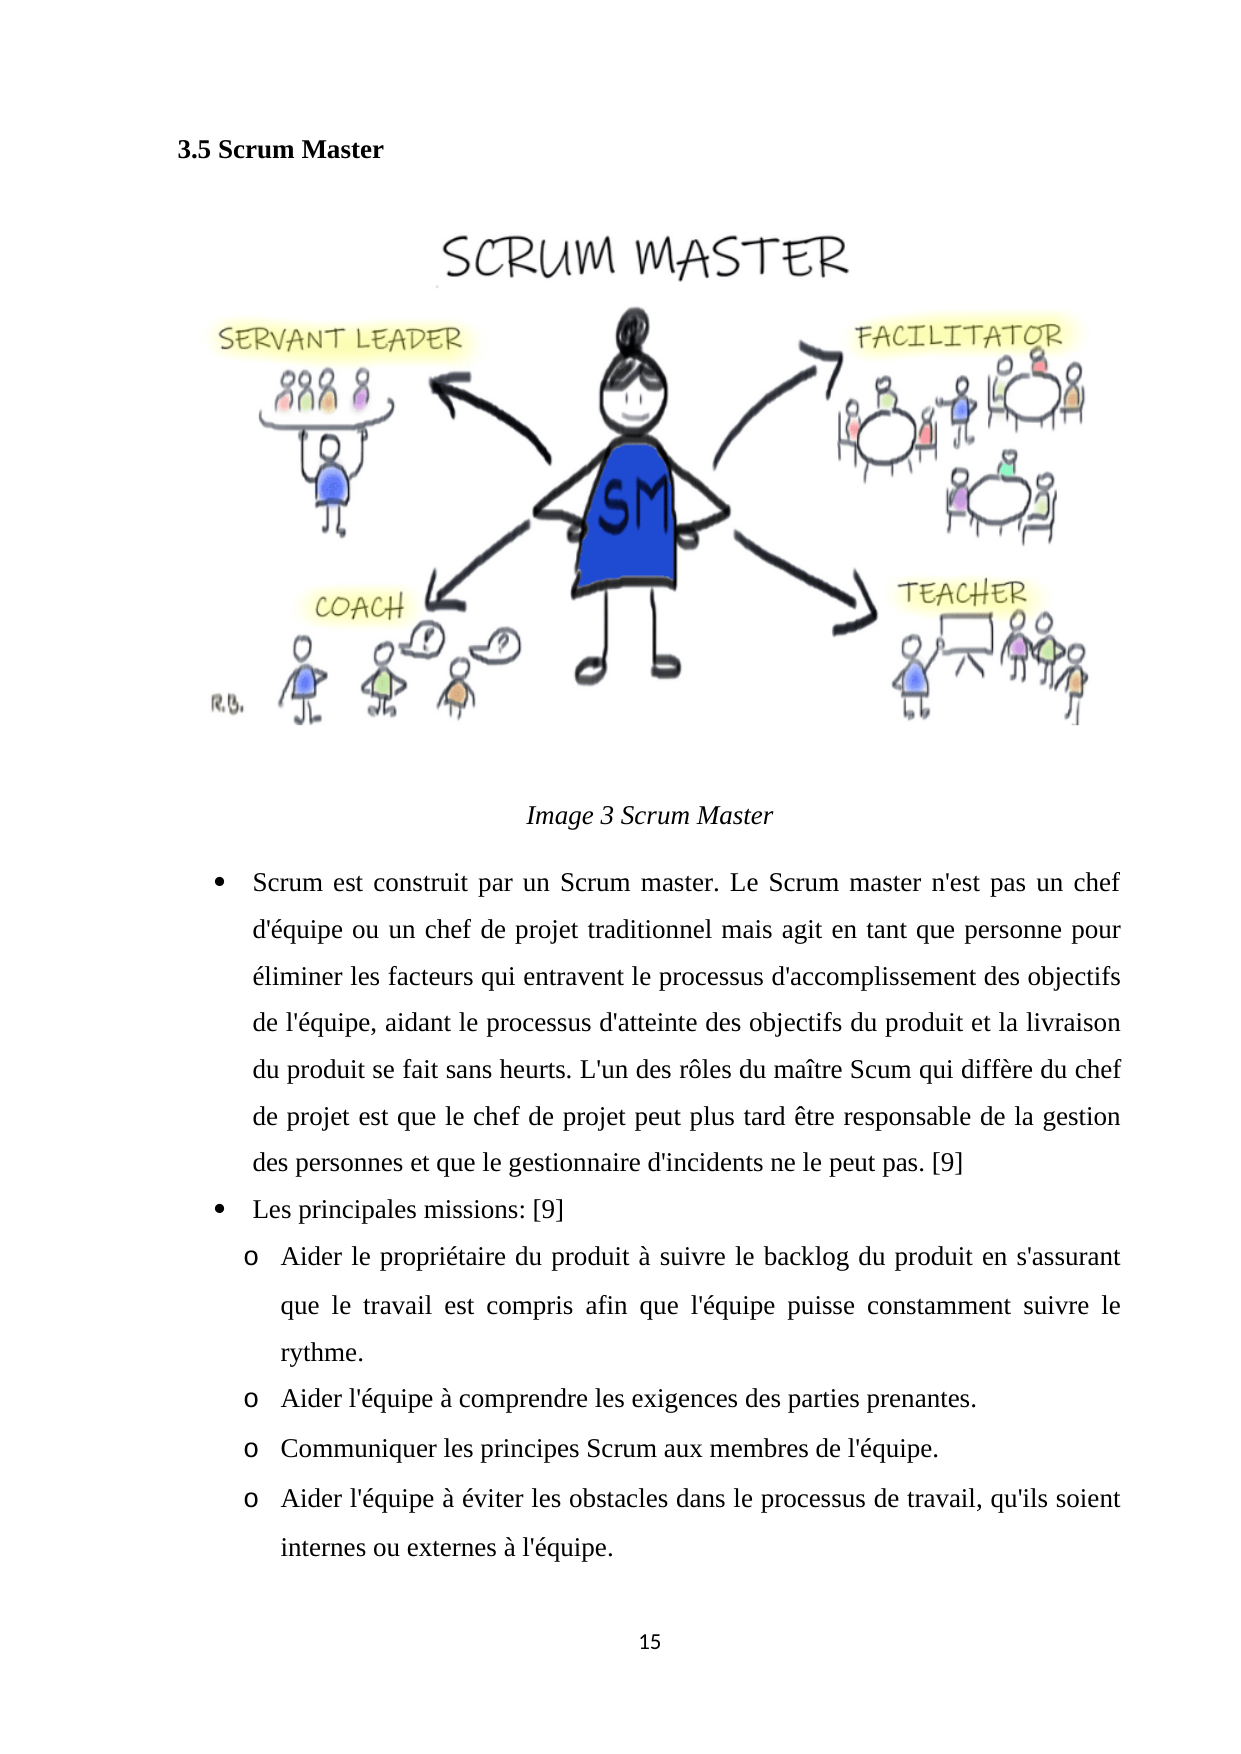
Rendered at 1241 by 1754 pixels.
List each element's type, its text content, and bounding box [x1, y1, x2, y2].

subtitle 3.5 Scrum Master [177, 133, 1122, 164]
list Scrum est construit par un Scrum master. Le Scrum master n'est pas un chef d'équipe ou un chef de projet traditionnel mais agit en tant que personne pour éliminer les facteurs qui entravent le processus d'accomplissement des objectifs de l'équipe, aidant le processus d'atteinte des objectifs du produit et la livraison du produit se fait sans heurts. L'un des rôles du maître Scum qui diffère du chef de projet est que le chef de projet peut plus tard être responsable de la gestion des personnes et que le gestionnaire d'incidents ne le peut pas. [9] [215, 866, 1122, 1178]
text Image 3 Scrum Master [177, 799, 1122, 830]
list Aider l'équipe à comprendre les exigences des parties prenantes. [243, 1382, 1122, 1416]
list Aider l'équipe à éviter les obstacles dans le processus de travail, qu'ils soient internes ou externes à l'équipe. [243, 1482, 1122, 1563]
list Communiquer les principes Scrum aux membres de l'équipe. [243, 1432, 1122, 1466]
picture [177, 208, 1153, 769]
list Les principales missions: [9] [215, 1193, 1122, 1224]
list Aider le propriétaire du produit à suivre le backlog du produit en s'assurant que le travail est compris afin que l'équipe puisse constamment suivre le rythme. [243, 1240, 1122, 1367]
